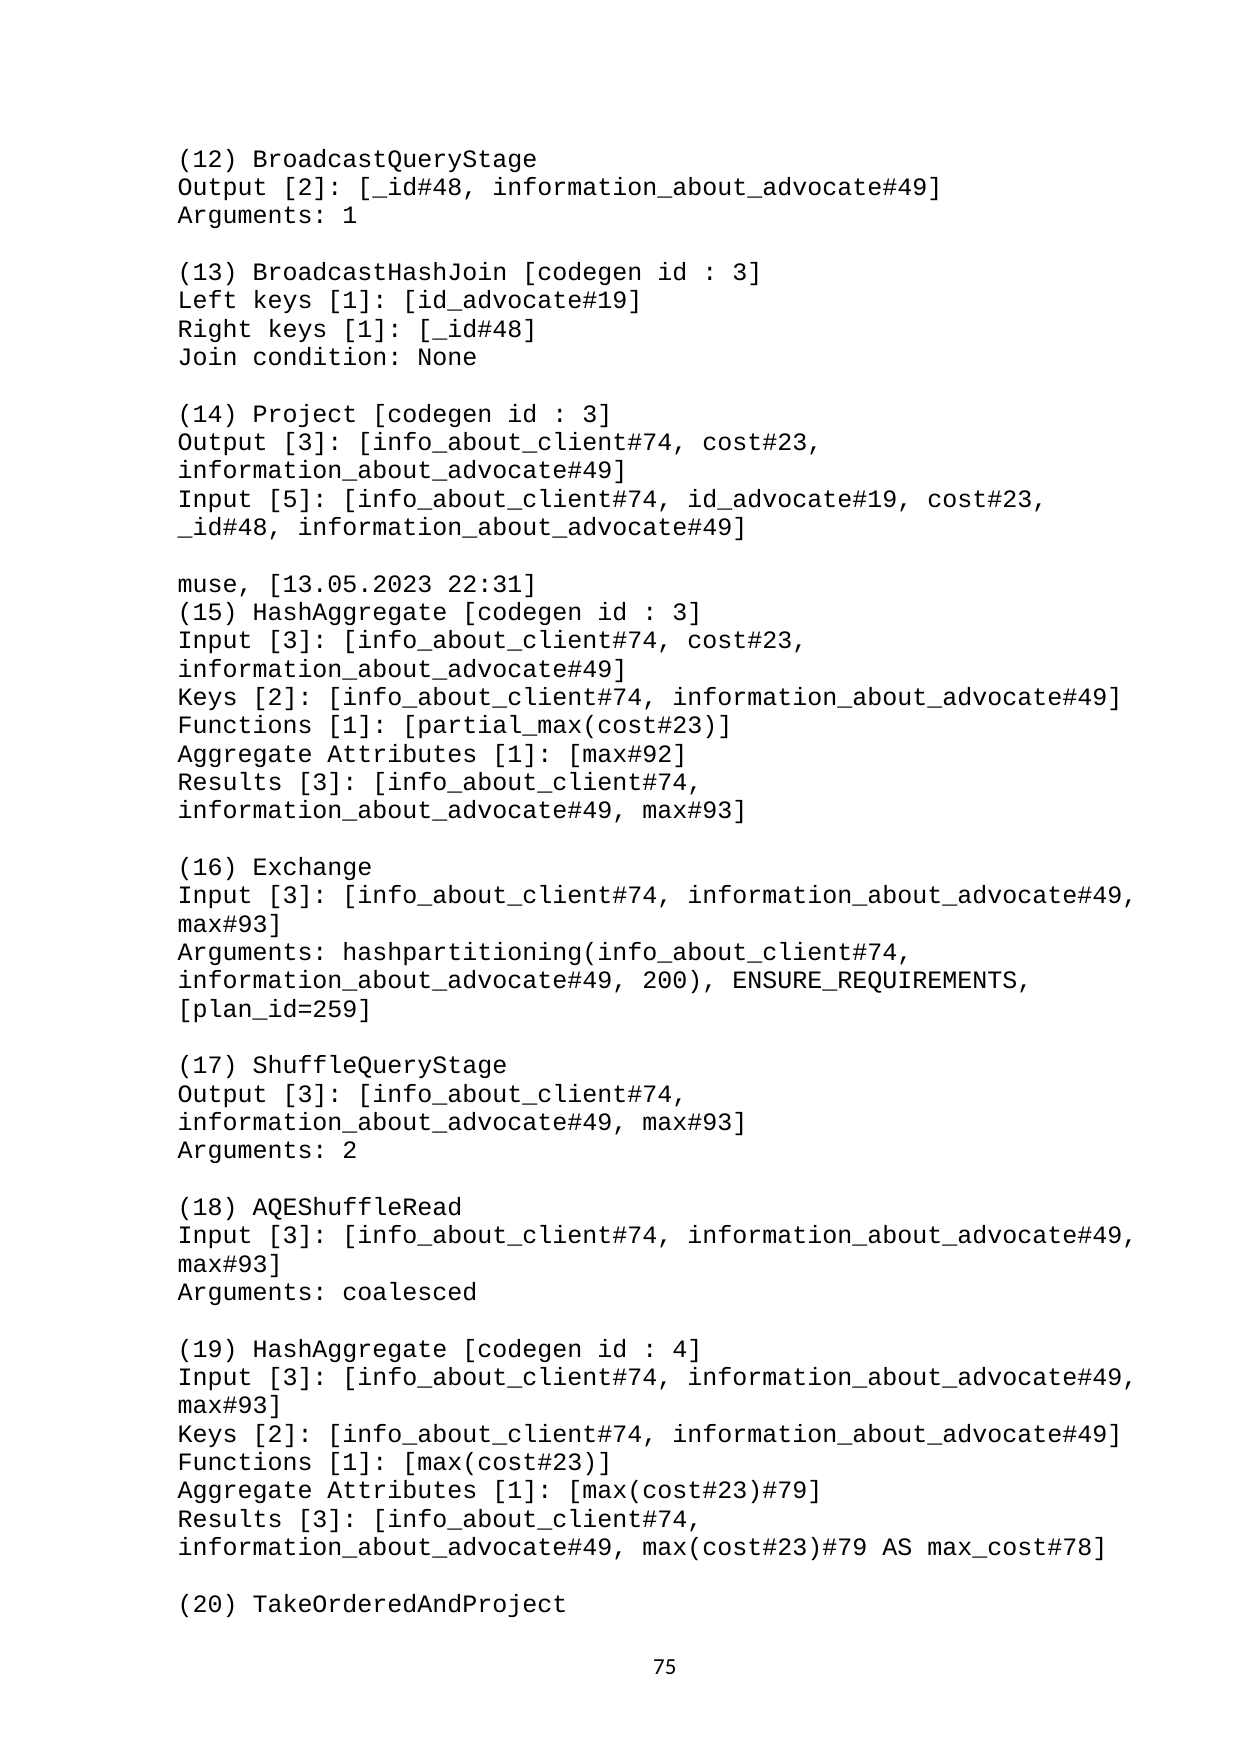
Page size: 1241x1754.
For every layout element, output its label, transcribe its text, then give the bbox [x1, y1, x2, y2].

text Output [3]: [info_about_client#74, cost#23, information_about_advocate#49] [177, 430, 1152, 486]
text (13) BroadcastHashJoin [codegen id : 3] [177, 260, 1152, 288]
text Input [3]: [info_about_client#74, information_about_advocate#49, max#93] [177, 1223, 1152, 1280]
text Aggregate Attributes [1]: [max#92] [177, 741, 1152, 770]
text Functions [1]: [partial_max(cost#23)] [177, 713, 1152, 741]
text Join condition: None [177, 345, 1152, 373]
text Keys [2]: [info_about_client#74, information_about_advocate#49] [177, 685, 1152, 713]
text Arguments: coalesced [177, 1280, 1152, 1308]
text (16) Exchange [177, 855, 1152, 883]
text Arguments: 1 [177, 203, 1152, 231]
text Input [3]: [info_about_client#74, information_about_advocate#49, max#93] [177, 1365, 1152, 1421]
text Output [3]: [info_about_client#74, information_about_advocate#49, max#93] [177, 1081, 1152, 1138]
text Results [3]: [info_about_client#74, information_about_advocate#49, max#93] [177, 770, 1152, 826]
text Input [5]: [info_about_client#74, id_advocate#19, cost#23, _id#48, information_about_advocate#49] [177, 486, 1152, 543]
text Output [2]: [_id#48, information_about_advocate#49] [177, 175, 1152, 203]
text (14) Project [codegen id : 3] [177, 401, 1152, 430]
text muse, [13.05.2023 22:31] [177, 571, 1152, 600]
text Left keys [1]: [id_advocate#19] [177, 288, 1152, 316]
text Aggregate Attributes [1]: [max(cost#23)#79] [177, 1478, 1152, 1506]
text (18) AQEShuffleRead [177, 1195, 1152, 1223]
text (20) TakeOrderedAndProject [177, 1591, 1152, 1620]
text Arguments: 2 [177, 1138, 1152, 1166]
text Functions [1]: [max(cost#23)] [177, 1450, 1152, 1478]
text Input [3]: [info_about_client#74, cost#23, information_about_advocate#49] [177, 628, 1152, 685]
text Arguments: hashpartitioning(info_about_client#74, information_about_advocate#49, 200), ENSURE_REQUIREMENTS, [plan_id=259] [177, 940, 1152, 1025]
text Input [3]: [info_about_client#74, information_about_advocate#49, max#93] [177, 883, 1152, 940]
text Keys [2]: [info_about_client#74, information_about_advocate#49] [177, 1421, 1152, 1450]
text (15) HashAggregate [codegen id : 3] [177, 600, 1152, 628]
text (17) ShuffleQueryStage [177, 1053, 1152, 1081]
text (19) HashAggregate [codegen id : 4] [177, 1336, 1152, 1365]
text (12) BroadcastQueryStage [177, 146, 1152, 175]
text Results [3]: [info_about_client#74, information_about_advocate#49, max(cost#23)#79 AS max_cost#78] [177, 1506, 1152, 1563]
text Right keys [1]: [_id#48] [177, 316, 1152, 345]
